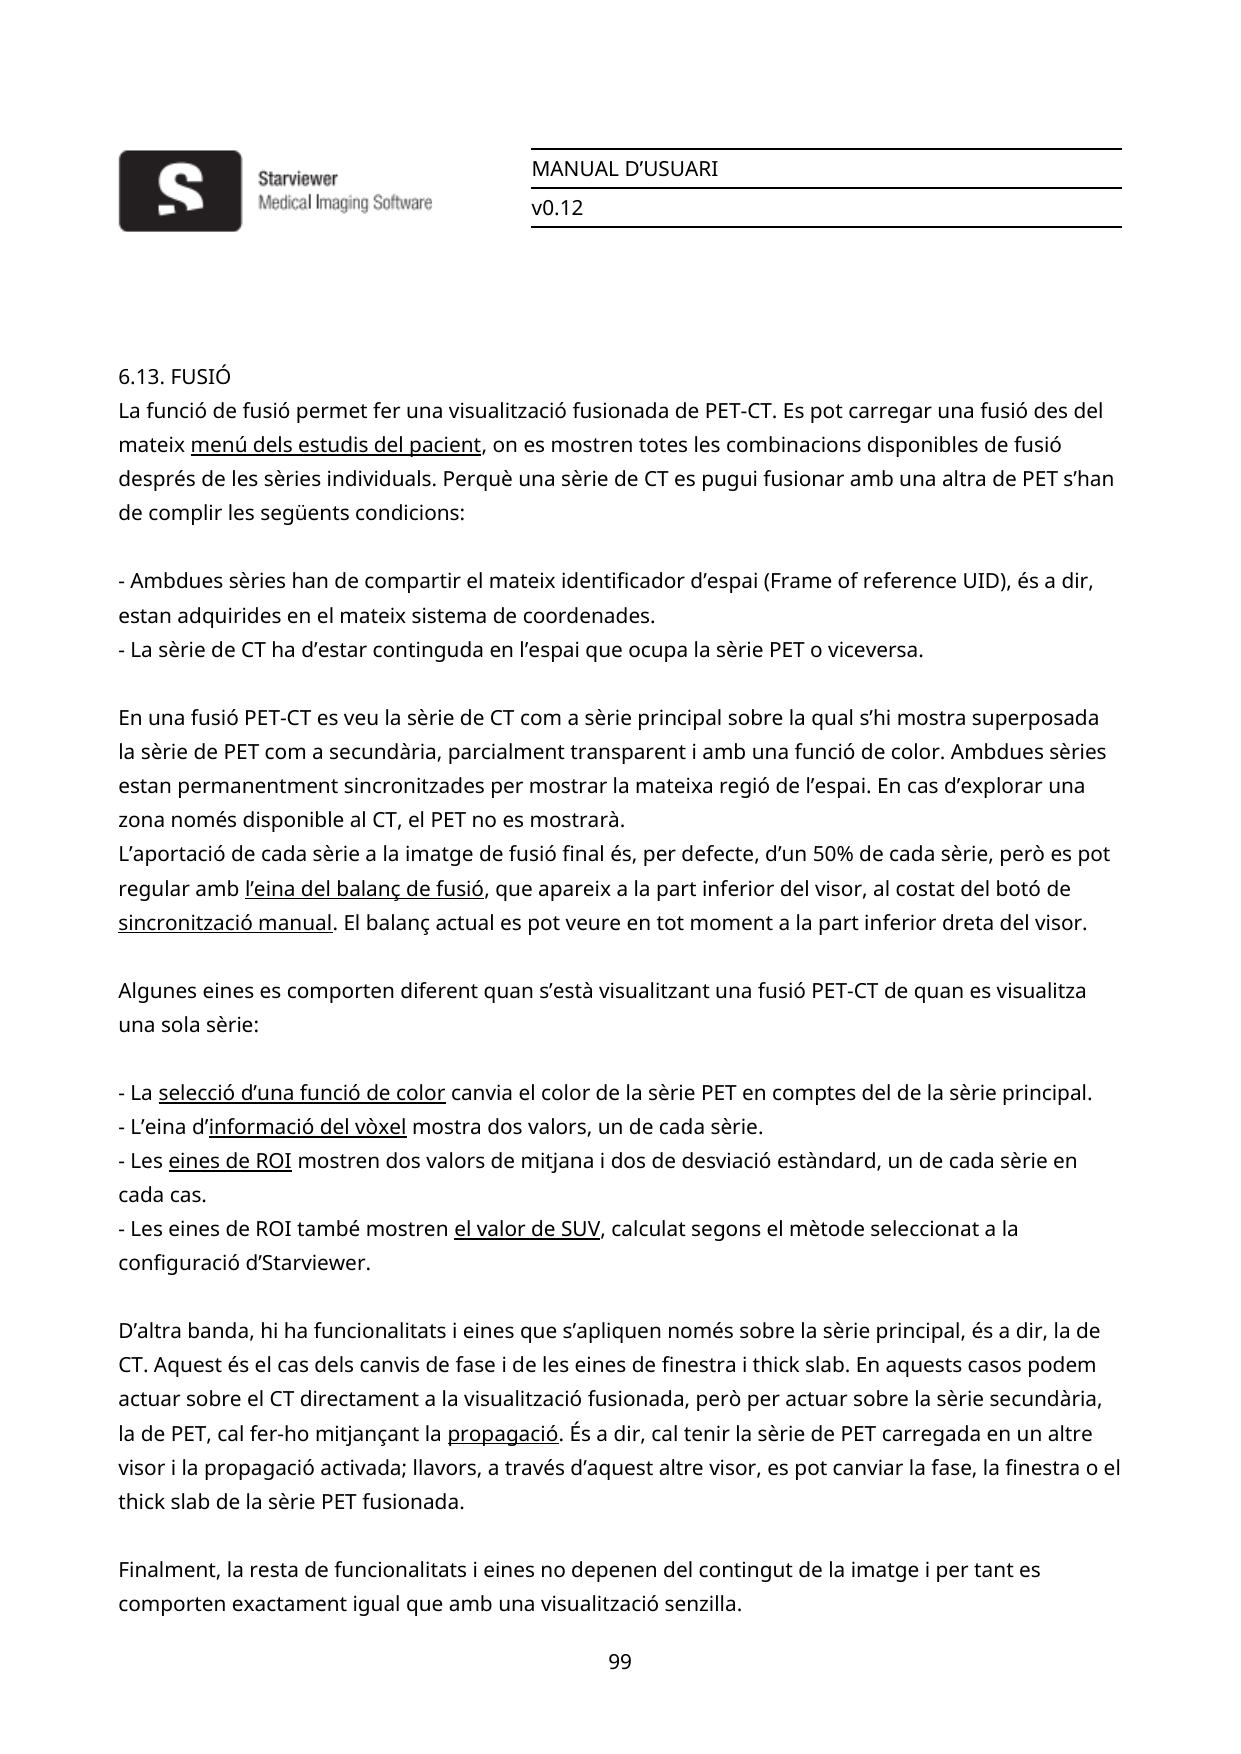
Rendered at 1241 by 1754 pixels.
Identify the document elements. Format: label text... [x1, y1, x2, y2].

text - Les eines de ROI també mostren el valor de SUV, calculat segons el mètode seleccionat a la configuració d’Starviewer. [118, 1214, 1122, 1277]
text D’altra banda, hi ha funcionalitats i eines que s’apliquen només sobre la sèrie principal, és a dir, la de CT. Aquest és el cas dels canvis de fase i de les eines de finestra i thick slab. En aquests casos podem actuar sobre el CT directament a la visualització fusionada, però per actuar sobre la sèrie secundària, la de PET, cal fer-ho mitjançant la propagació. És a dir, cal tenir la sèrie de PET carregada en un altre visor i la propagació activada; llavors, a través d’aquest altre visor, es pot canviar la fase, la finestra o el thick slab de la sèrie PET fusionada. [118, 1316, 1122, 1515]
text - Les eines de ROI mostren dos valors de mitjana i dos de desviació estàndard, un de cada sèrie en cada cas. [118, 1146, 1122, 1209]
text Finalment, la resta de funcionalitats i eines no depenen del contingut de la imatge i per tant es comporten exactament igual que amb una visualització senzilla. [118, 1555, 1122, 1618]
subtitle Fusió [118, 362, 1122, 391]
text - Ambdues sèries han de compartir el mateix identificador d’espai (Frame of reference UID), és a dir, estan adquirides en el mateix sistema de coordenades. [118, 567, 1122, 629]
text En una fusió PET-CT es veu la sèrie de CT com a sèrie principal sobre la qual s’hi mostra superposada la sèrie de PET com a secundària, parcialment transparent i amb una funció de color. Ambdues sèries estan permanentment sincronitzades per mostrar la mateixa regió de l’espai. En cas d’explorar una zona només disponible al CT, el PET no es mostrarà. [118, 703, 1122, 834]
text La funció de fusió permet fer una visualització fusionada de PET-CT. Es pot carregar una fusió des del mateix menú dels estudis del pacient, on es mostren totes les combinacions disponibles de fusió després de les sèries individuals. Perquè una sèrie de CT es pugui fusionar amb una altra de PET s’han de complir les següents condicions: [118, 396, 1122, 527]
text - La selecció d’una funció de color canvia el color de la sèrie PET en comptes del de la sèrie principal. [118, 1078, 1122, 1106]
text - La sèrie de CT ha d’estar continguda en l’espai que ocupa la sèrie PET o viceversa. [118, 635, 1122, 663]
text - L’eina d’informació del vòxel mostra dos valors, un de cada sèrie. [118, 1112, 1122, 1141]
text Algunes eines es comporten diferent quan s’està visualitzant una fusió PET-CT de quan es visualitza una sola sèrie: [118, 976, 1122, 1038]
text L’aportació de cada sèrie a la imatge de fusió final és, per defecte, d’un 50% de cada sèrie, però es pot regular amb l’eina del balanç de fusió, que apareix a la part inferior del visor, al costat del botó de sincronització manual. El balanç actual es pot veure en tot moment a la part inferior dreta del visor. [118, 839, 1122, 936]
